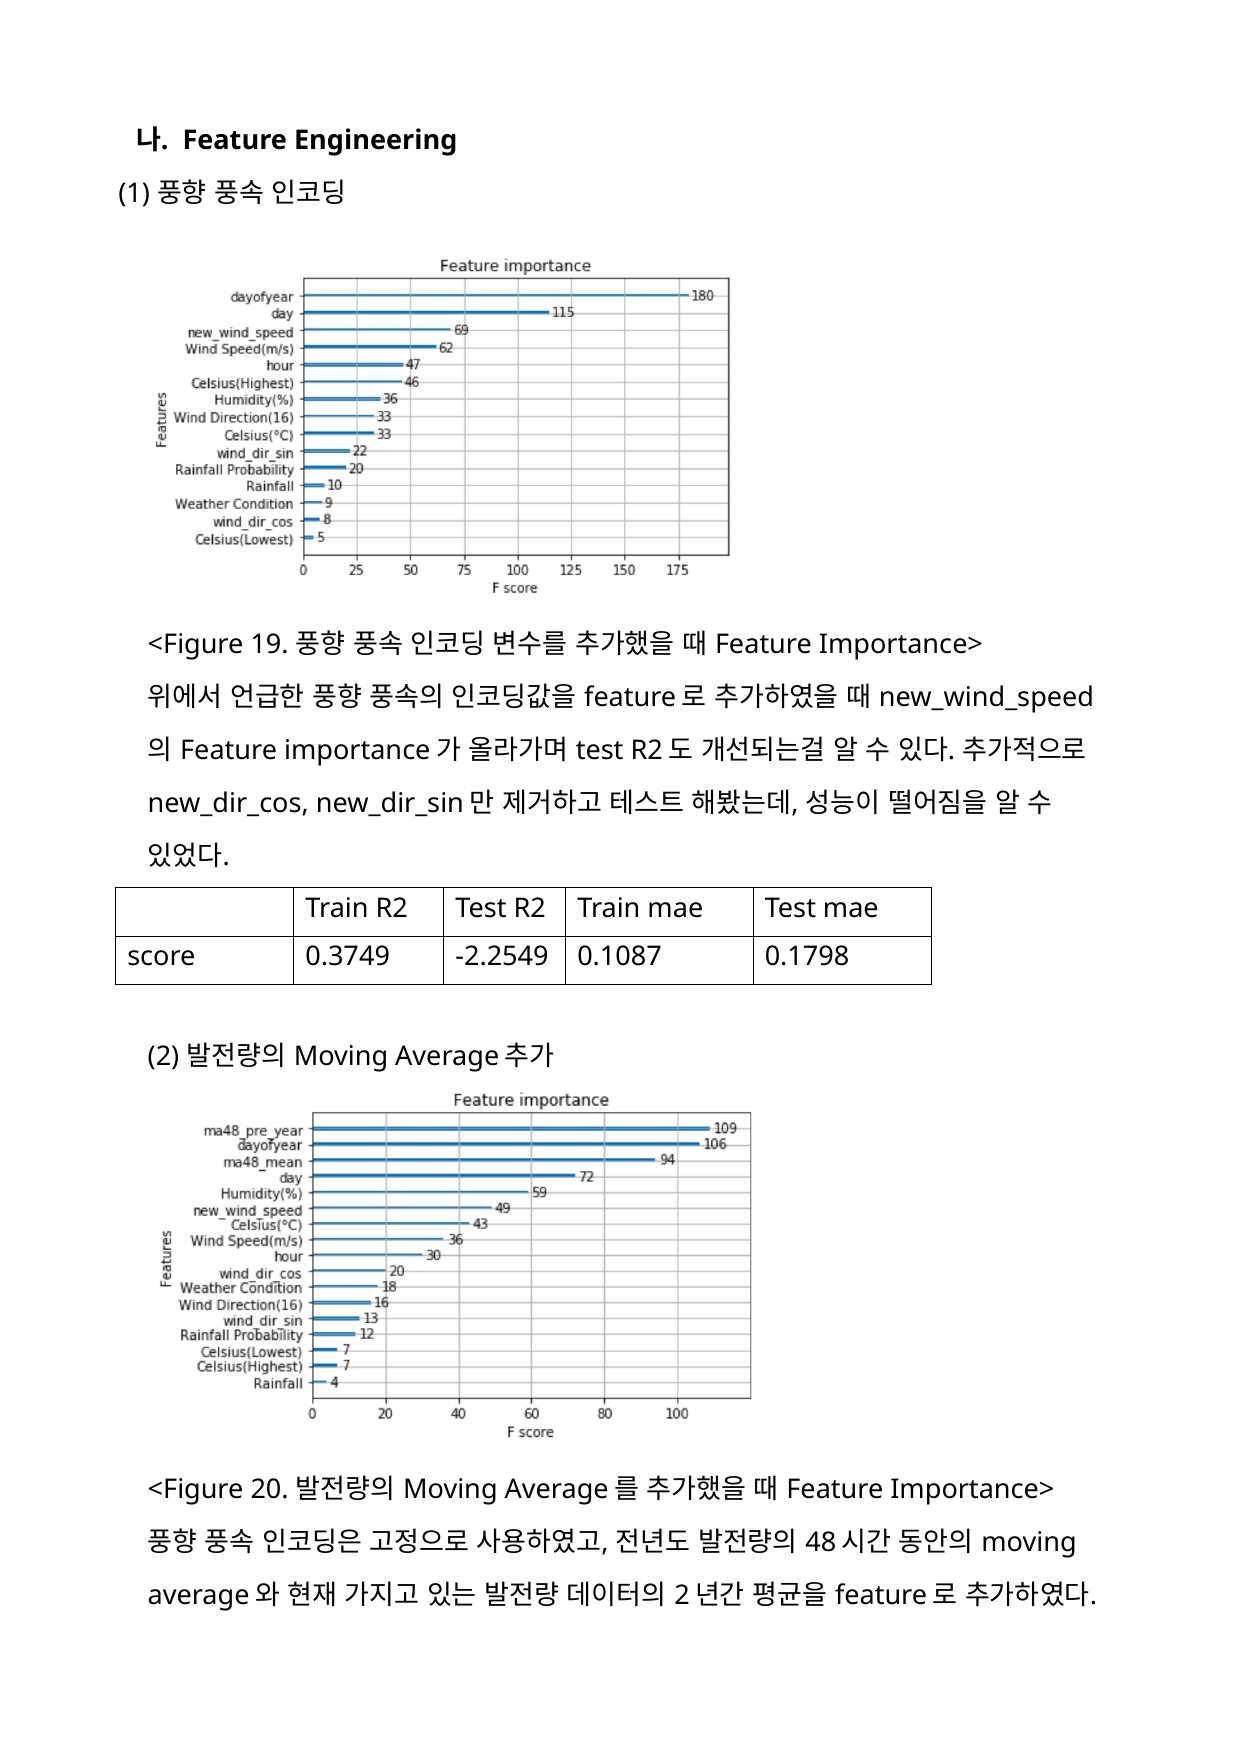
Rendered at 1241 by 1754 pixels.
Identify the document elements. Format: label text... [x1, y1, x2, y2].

text 위에서 언급한 풍향 풍속의 인코딩값을 feature로 추가하였을 때 new_wind_speed의 Feature importance가 올라가며 test R2도 개선되는걸 알 수 있다. 추가적으로 new_dir_cos, new_dir_sin만 제거하고 테스트 해봤는데, 성능이 떨어짐을 알 수 있었다. [147, 675, 1122, 873]
text (1) 풍향 풍속 인코딩 [118, 171, 1122, 211]
table_header Train mae [566, 888, 753, 936]
table_cell -2.2549 [444, 937, 565, 984]
table_cell 0.3749 [294, 937, 443, 984]
table_cell 0.1798 [754, 937, 931, 984]
table_header [116, 888, 293, 936]
text 나. Feature Engineering [136, 118, 1122, 157]
picture [154, 1089, 752, 1440]
table_cell score [116, 937, 293, 984]
picture [152, 254, 732, 595]
table_cell 0.1087 [566, 937, 753, 984]
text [147, 1520, 1122, 1612]
table_header Test R2 [444, 888, 565, 936]
table_header Train R2 [294, 888, 443, 936]
table_header Test mae [754, 888, 931, 936]
text (2) 발전량의 Moving Average추가 [147, 1034, 1122, 1074]
